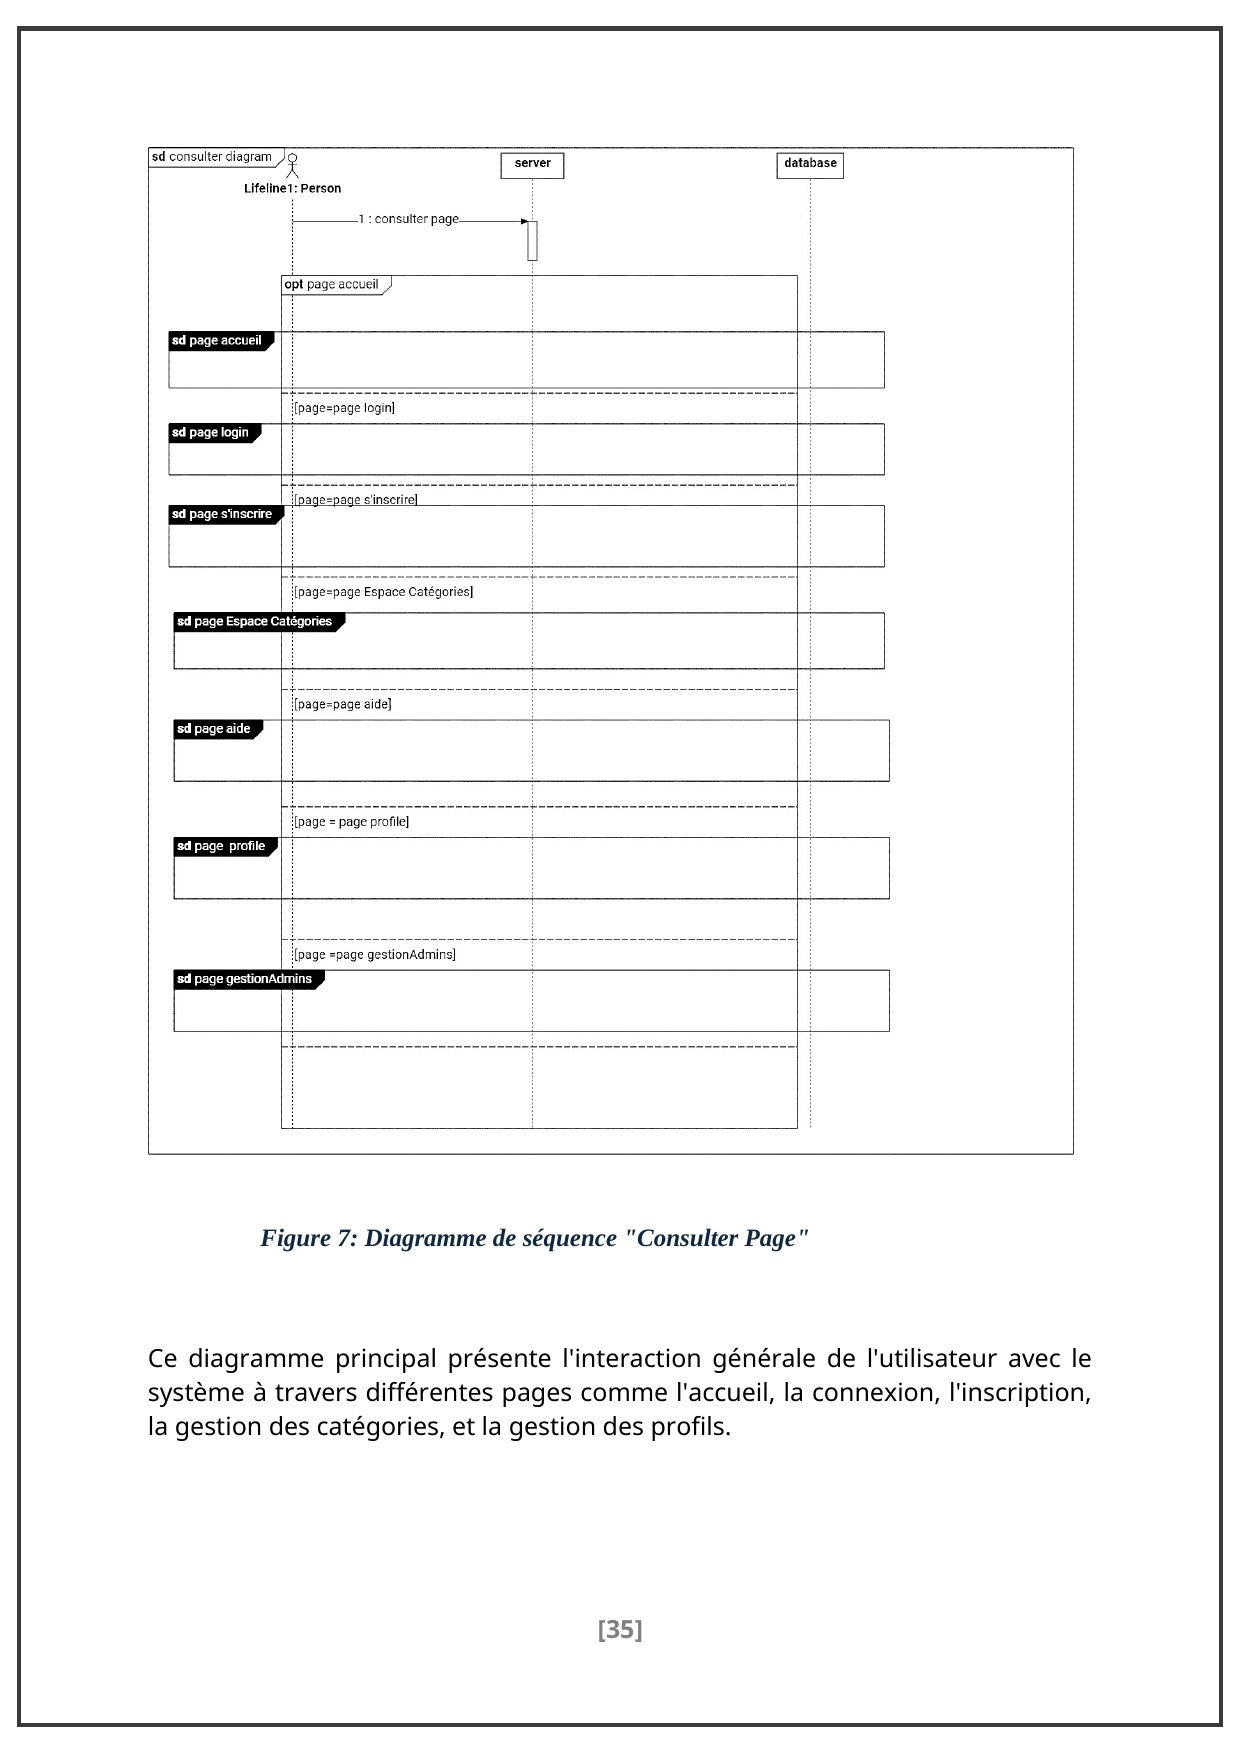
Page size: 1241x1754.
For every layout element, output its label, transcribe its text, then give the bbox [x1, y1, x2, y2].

text Figure 7: Diagramme de séquence "Consulter Page" [260, 1223, 1093, 1251]
text Ce diagramme principal présente l'interaction générale de l'utilisateur avec le système à travers différentes pages comme l'accueil, la connexion, l'inscription, la gestion des catégories, et la gestion des profils. [148, 1340, 1093, 1442]
picture [147, 147, 1093, 1173]
